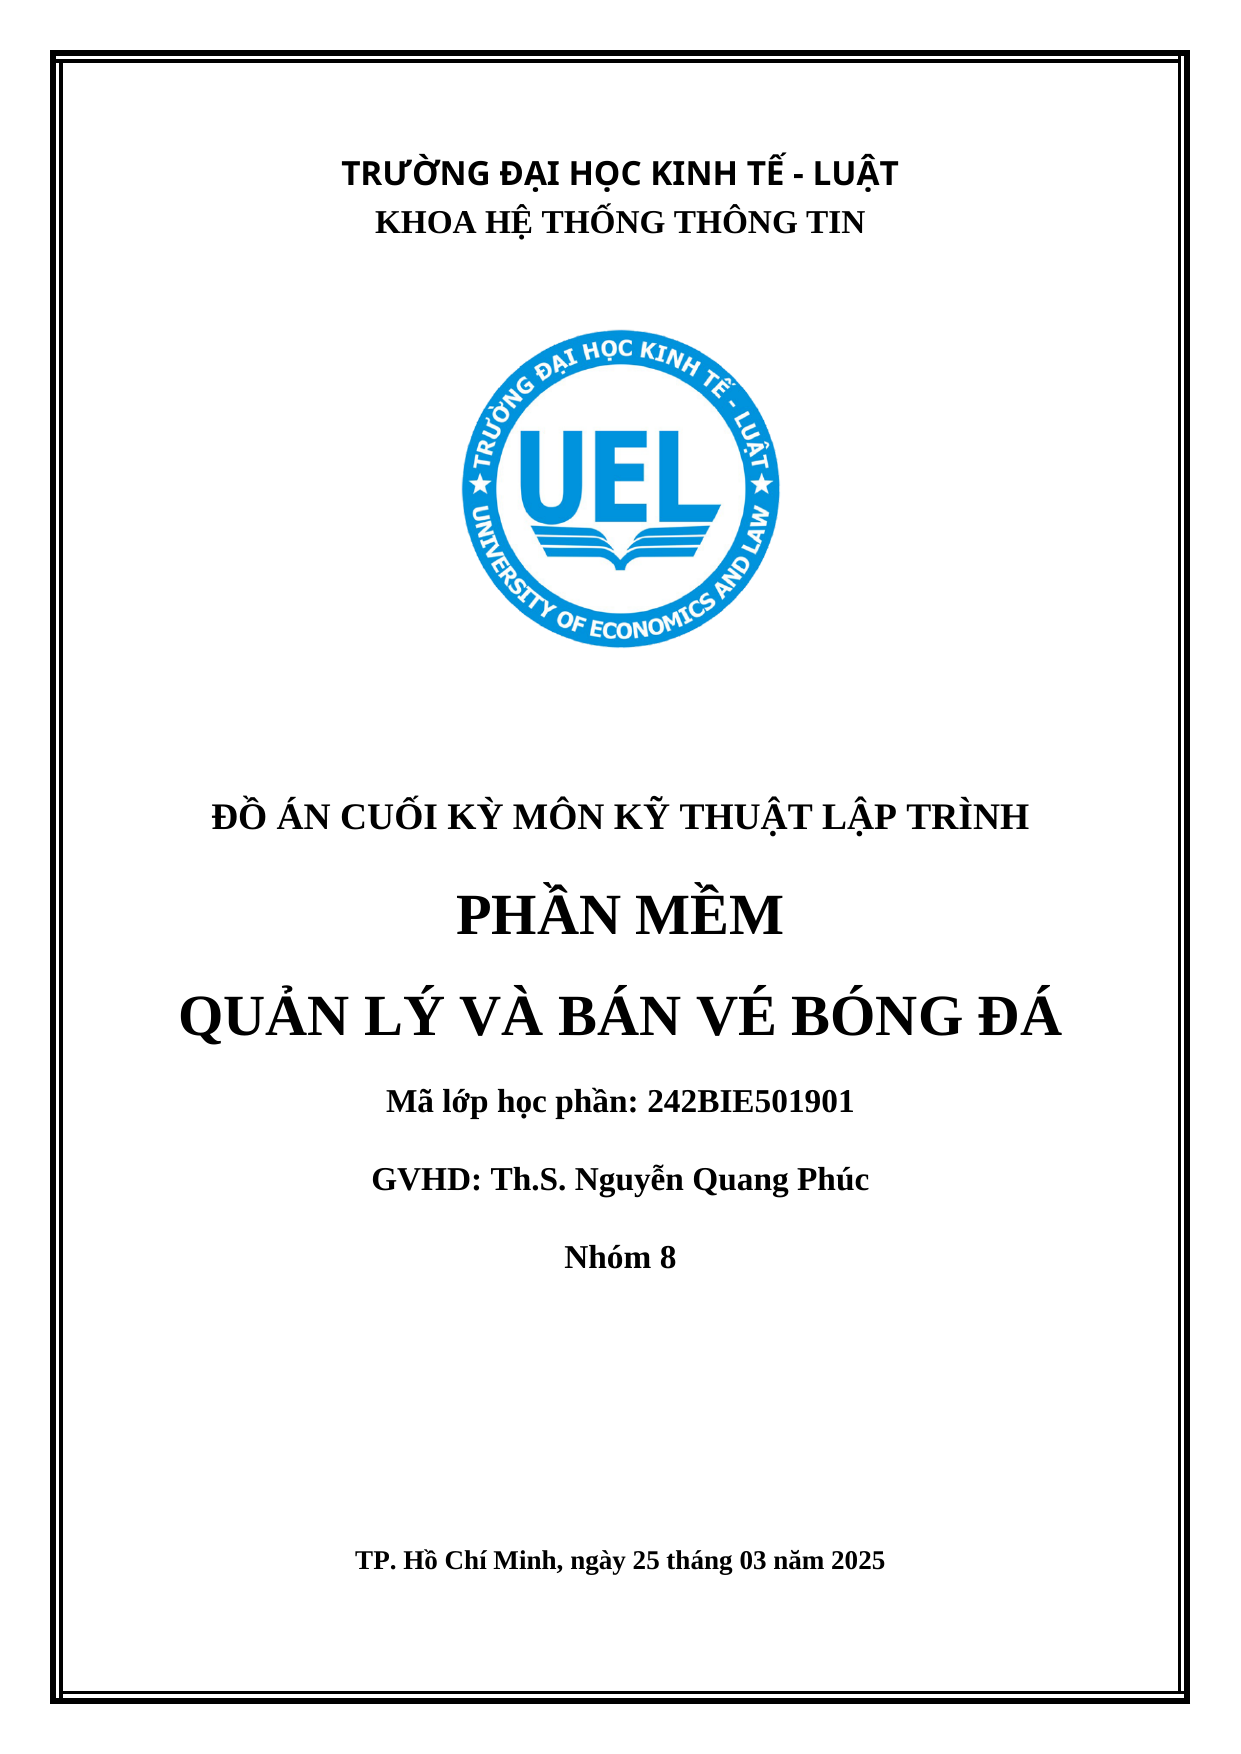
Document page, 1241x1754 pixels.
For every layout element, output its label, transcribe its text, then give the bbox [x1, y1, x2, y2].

text TRƯỜNG ĐẠI HỌC KINH TẾ - LUẬT [150, 150, 1090, 195]
text Mã lớp học phần: 242BIE501901 [150, 1081, 1090, 1119]
text QUẢN LÝ VÀ BÁN VÉ BÓNG ĐÁ [150, 981, 1090, 1048]
text TP. Hồ Chí Minh, ngày 25 tháng 03 năm 2025 [150, 1544, 1090, 1576]
text GVHD: Th.S. Nguyễn Quang Phúc [150, 1159, 1090, 1198]
text ĐỒ ÁN CUỐI KỲ MÔN KỸ THUẬT LẬP TRÌNH [150, 794, 1090, 837]
picture [455, 323, 785, 654]
text KHOA HỆ THỐNG THÔNG TIN [150, 202, 1090, 241]
text PHẦN MỀM [150, 880, 1090, 947]
text Nhóm 8 [150, 1238, 1090, 1276]
